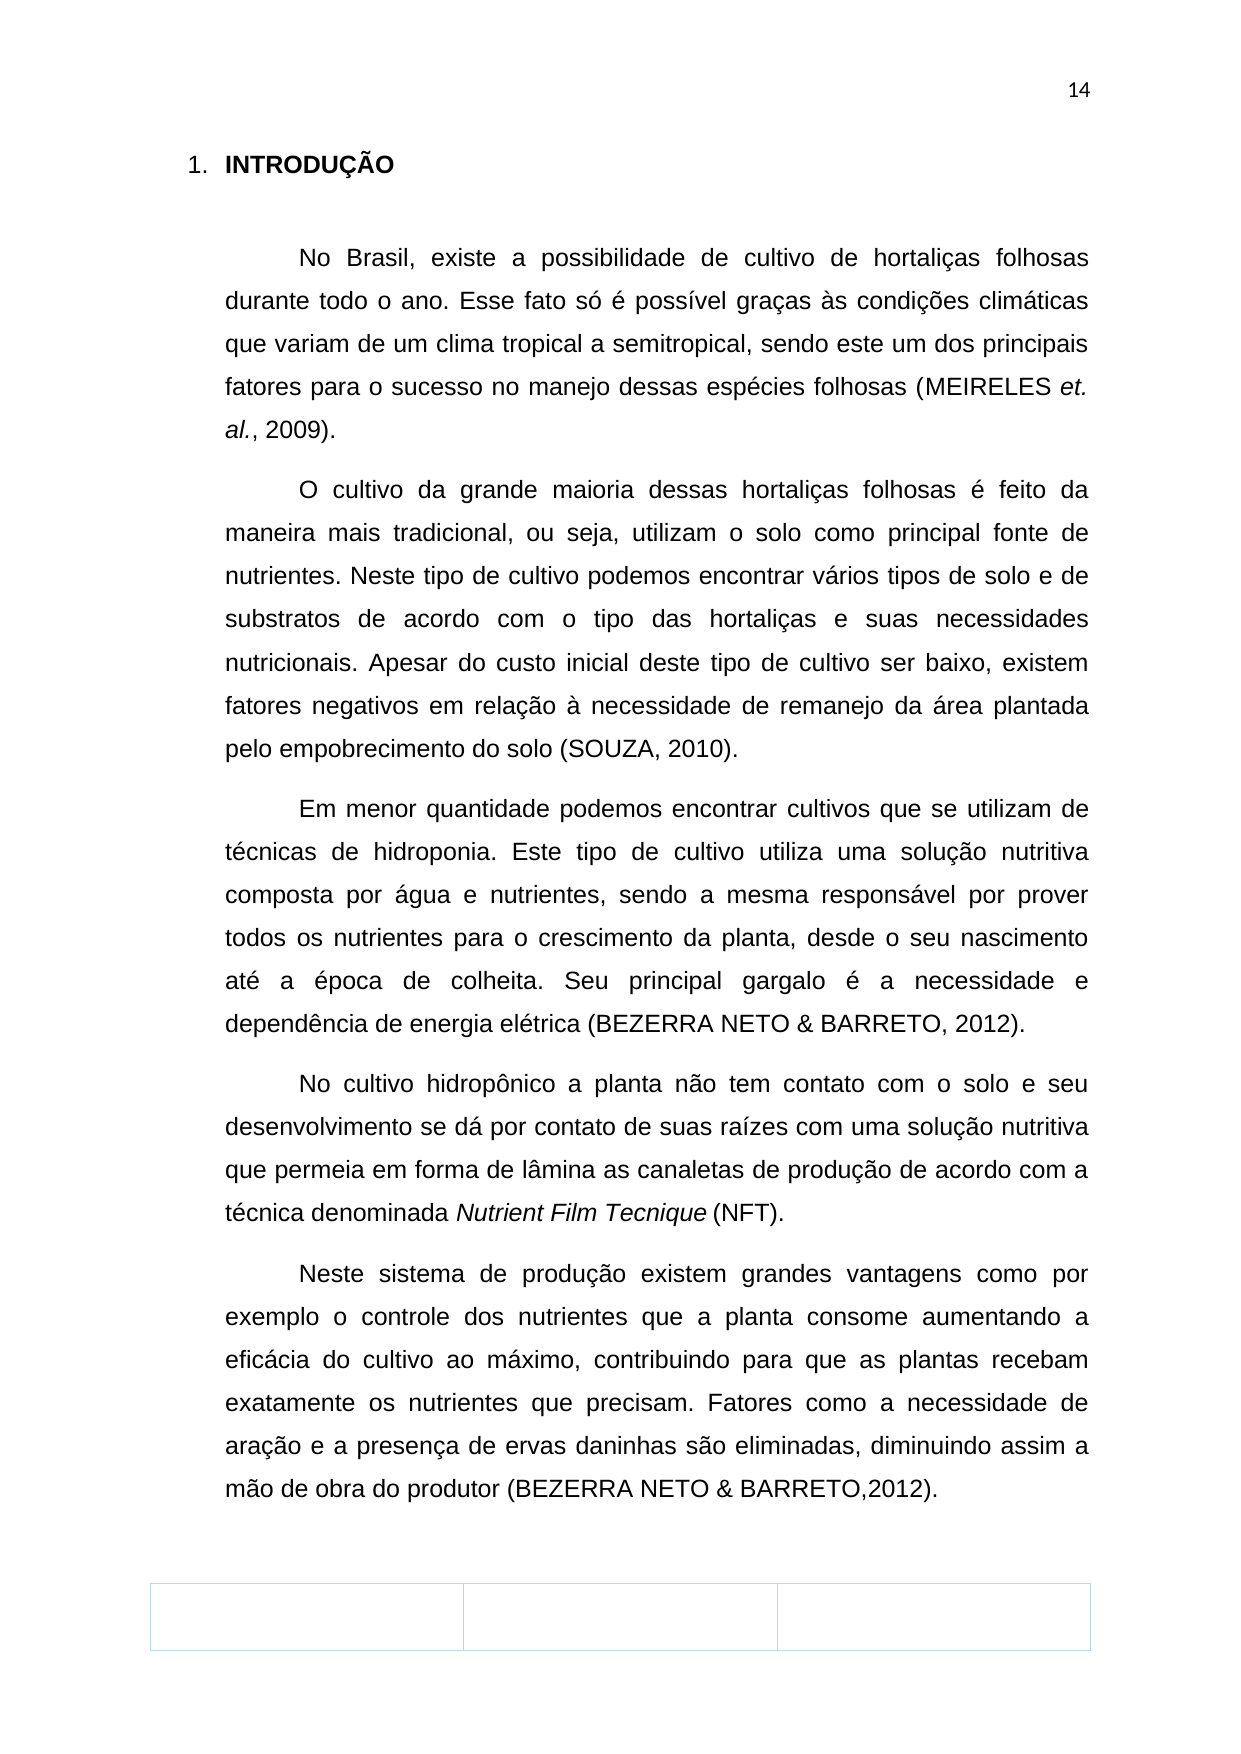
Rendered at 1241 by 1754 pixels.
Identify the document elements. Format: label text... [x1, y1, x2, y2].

text O cultivo da grande maioria dessas hortaliças folhosas é feito da maneira mais tradicional, ou seja, utilizam o solo como principal fonte de nutrientes. Neste tipo de cultivo podemos encontrar vários tipos de solo e de substratos de acordo com o tipo das hortaliças e suas necessidades nutricionais. Apesar do custo inicial deste tipo de cultivo ser baixo, existem fatores negativos em relação à necessidade de remanejo da área plantada pelo empobrecimento do solo (SOUZA, 2010). [225, 475, 1090, 763]
text No cultivo hidropônico a planta não tem contato com o solo e seu desenvolvimento se dá por contato de suas raízes com uma solução nutritiva que permeia em forma de lâmina as canaletas de produção de acordo com a técnica denominada Nutrient Film Tecnique (NFT). [225, 1069, 1090, 1228]
text INTRODUÇÃO [187, 150, 1090, 179]
text Neste sistema de produção existem grandes vantagens como por exemplo o controle dos nutrientes que a planta consome aumentando a eficácia do cultivo ao máximo, contribuindo para que as plantas recebam exatamente os nutrientes que precisam. Fatores como a necessidade de aração e a presença de ervas daninhas são eliminadas, diminuindo assim a mão de obra do produtor (BEZERRA NETO & BARRETO,2012). [225, 1259, 1090, 1503]
text No Brasil, existe a possibilidade de cultivo de hortaliças folhosas durante todo o ano. Esse fato só é possível graças às condições climáticas que variam de um clima tropical a semitropical, sendo este um dos principais fatores para o sucesso no manejo dessas espécies folhosas (MEIRELES et. al., 2009). [225, 243, 1090, 444]
text Em menor quantidade podemos encontrar cultivos que se utilizam de técnicas de hidroponia. Este tipo de cultivo utiliza uma solução nutritiva composta por água e nutrientes, sendo a mesma responsável por prover todos os nutrientes para o crescimento da planta, desde o seu nascimento até a época de colheita. Seu principal gargalo é a necessidade e dependência de energia elétrica (BEZERRA NETO & BARRETO, 2012). [225, 794, 1090, 1038]
